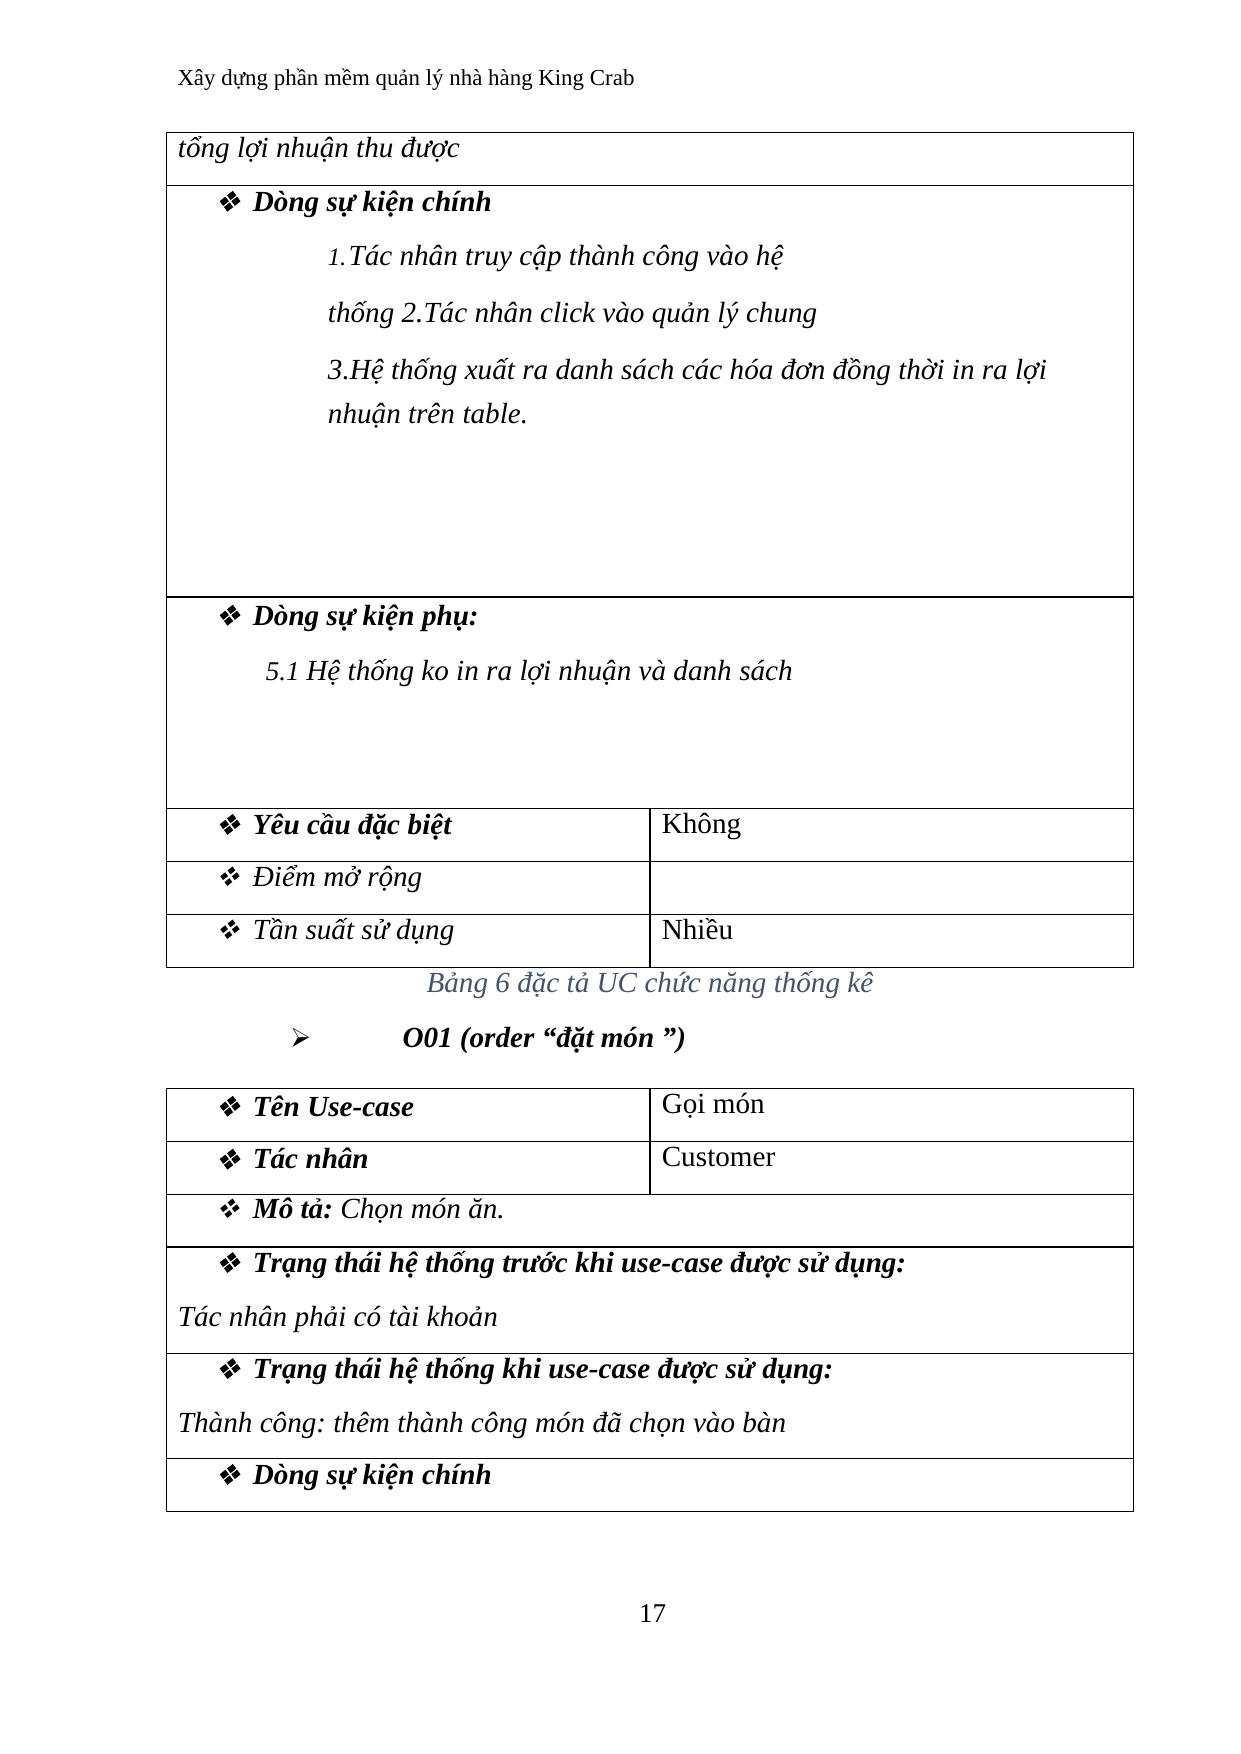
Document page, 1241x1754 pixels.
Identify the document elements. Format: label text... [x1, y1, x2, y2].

table_cell Dòng sự kiện chính Tác nhân truy cập thành công vào hệ thống 2.Tác nhân click vào quản lý chung 3.Hệ thống xuất ra danh sách các hóa đơn đồng thời in ra lợi nhuận trên table. [167, 186, 1133, 596]
table_cell [651, 862, 1133, 914]
table_cell Yêu cầu đặc biệt [167, 809, 649, 861]
table_header Gọi món [651, 1089, 1133, 1141]
table_cell Tần suất sử dụng [167, 915, 649, 967]
table_header tổng lợi nhuận thu được [167, 133, 1133, 185]
table_header Tên Use-case [167, 1089, 649, 1141]
text Bảng 6 đặc tả UC chức năng thống kê [302, 968, 998, 999]
table_cell Không [651, 809, 1133, 861]
table_cell Dòng sự kiện phụ: Hệ thống ko in ra lợi nhuận và danh sách [167, 598, 1133, 808]
table_cell Trạng thái hệ thống khi use-case được sử dụng: Thành công: thêm thành công món đã chọn vào bàn [167, 1354, 1133, 1458]
table_cell Mô tả: Chọn món ăn. [167, 1195, 1133, 1246]
table_cell Điểm mở rộng [167, 862, 649, 914]
table_cell Nhiều [651, 915, 1133, 967]
table_cell Trạng thái hệ thống trước khi use-case được sử dụng: Tác nhân phải có tài khoản [167, 1248, 1133, 1352]
table_cell Tác nhân [167, 1142, 649, 1193]
table_cell Dòng sự kiện chính [167, 1459, 1133, 1511]
table_cell Customer [651, 1142, 1133, 1193]
subtitle O01 (order “đặt món ”) [290, 1020, 1161, 1054]
